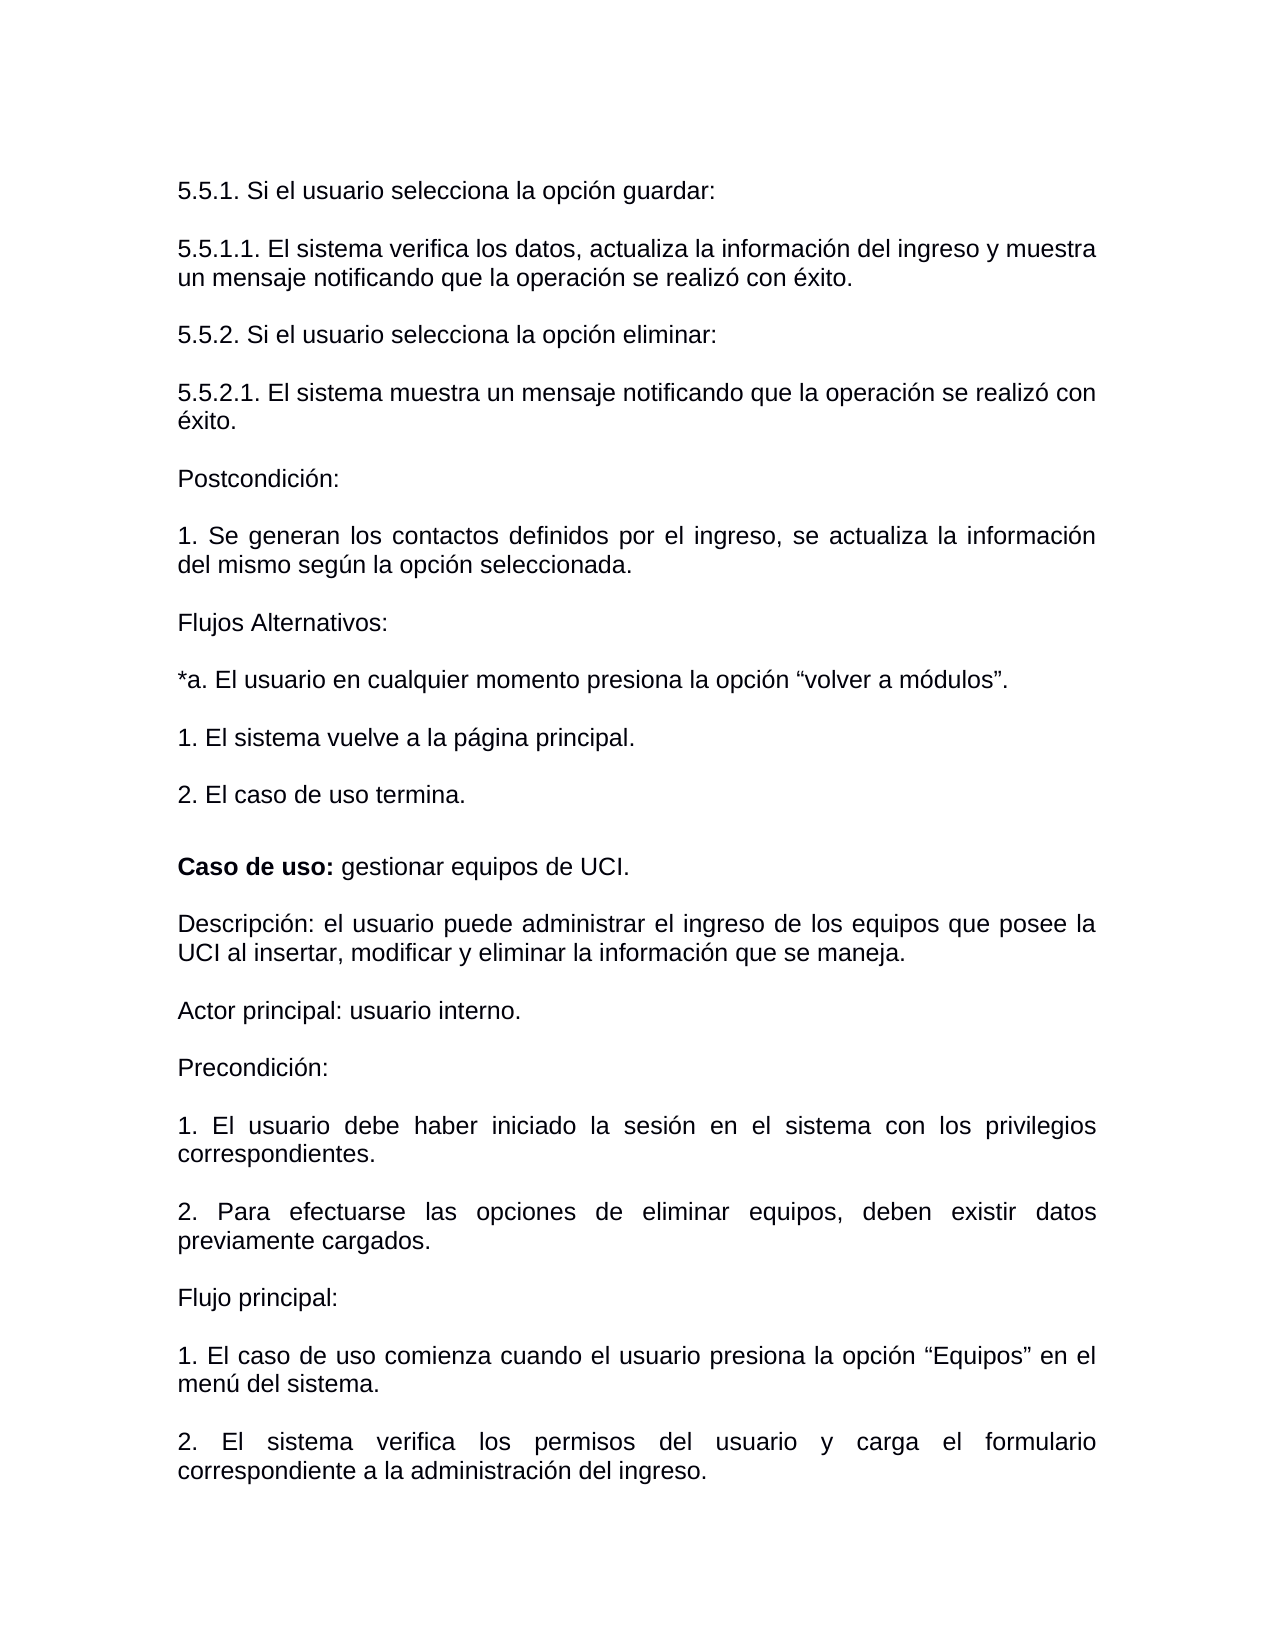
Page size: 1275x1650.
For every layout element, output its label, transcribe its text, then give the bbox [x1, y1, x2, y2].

text *a. El usuario en cualquier momento presiona la opción “volver a módulos”. [177, 665, 1098, 694]
text 5.5.1. Si el usuario selecciona la opción guardar: [177, 176, 1098, 205]
text Flujo principal: [177, 1283, 1098, 1312]
text 1. El sistema vuelve a la página principal. [177, 723, 1098, 751]
text 1. El caso de uso comienza cuando el usuario presiona la opción “Equipos” en el menú del sistema. [177, 1341, 1098, 1398]
text 5.5.1.1. El sistema verifica los datos, actualiza la información del ingreso y muestra un mensaje notificando que la operación se realizó con éxito. [177, 234, 1098, 291]
text Descripción: el usuario puede administrar el ingreso de los equipos que posee la UCI al insertar, modificar y eliminar la información que se maneja. [177, 909, 1098, 967]
text Caso de uso: gestionar equipos de UCI. [177, 852, 1098, 881]
text 2. El caso de uso termina. [177, 780, 1098, 809]
text 5.5.2.1. El sistema muestra un mensaje notificando que la operación se realizó con éxito. [177, 378, 1098, 435]
text Precondición: [177, 1053, 1098, 1082]
text 1. Se generan los contactos definidos por el ingreso, se actualiza la información del mismo según la opción seleccionada. [177, 521, 1098, 579]
text 5.5.2. Si el usuario selecciona la opción eliminar: [177, 320, 1098, 349]
text 2. El sistema verifica los permisos del usuario y carga el formulario correspondiente a la administración del ingreso. [177, 1427, 1098, 1484]
text Postcondición: [177, 464, 1098, 493]
text 2. Para efectuarse las opciones de eliminar equipos, deben existir datos previamente cargados. [177, 1197, 1098, 1254]
text 1. El usuario debe haber iniciado la sesión en el sistema con los privilegios correspondientes. [177, 1111, 1098, 1168]
text Actor principal: usuario interno. [177, 996, 1098, 1024]
text Flujos Alternativos: [177, 608, 1098, 636]
